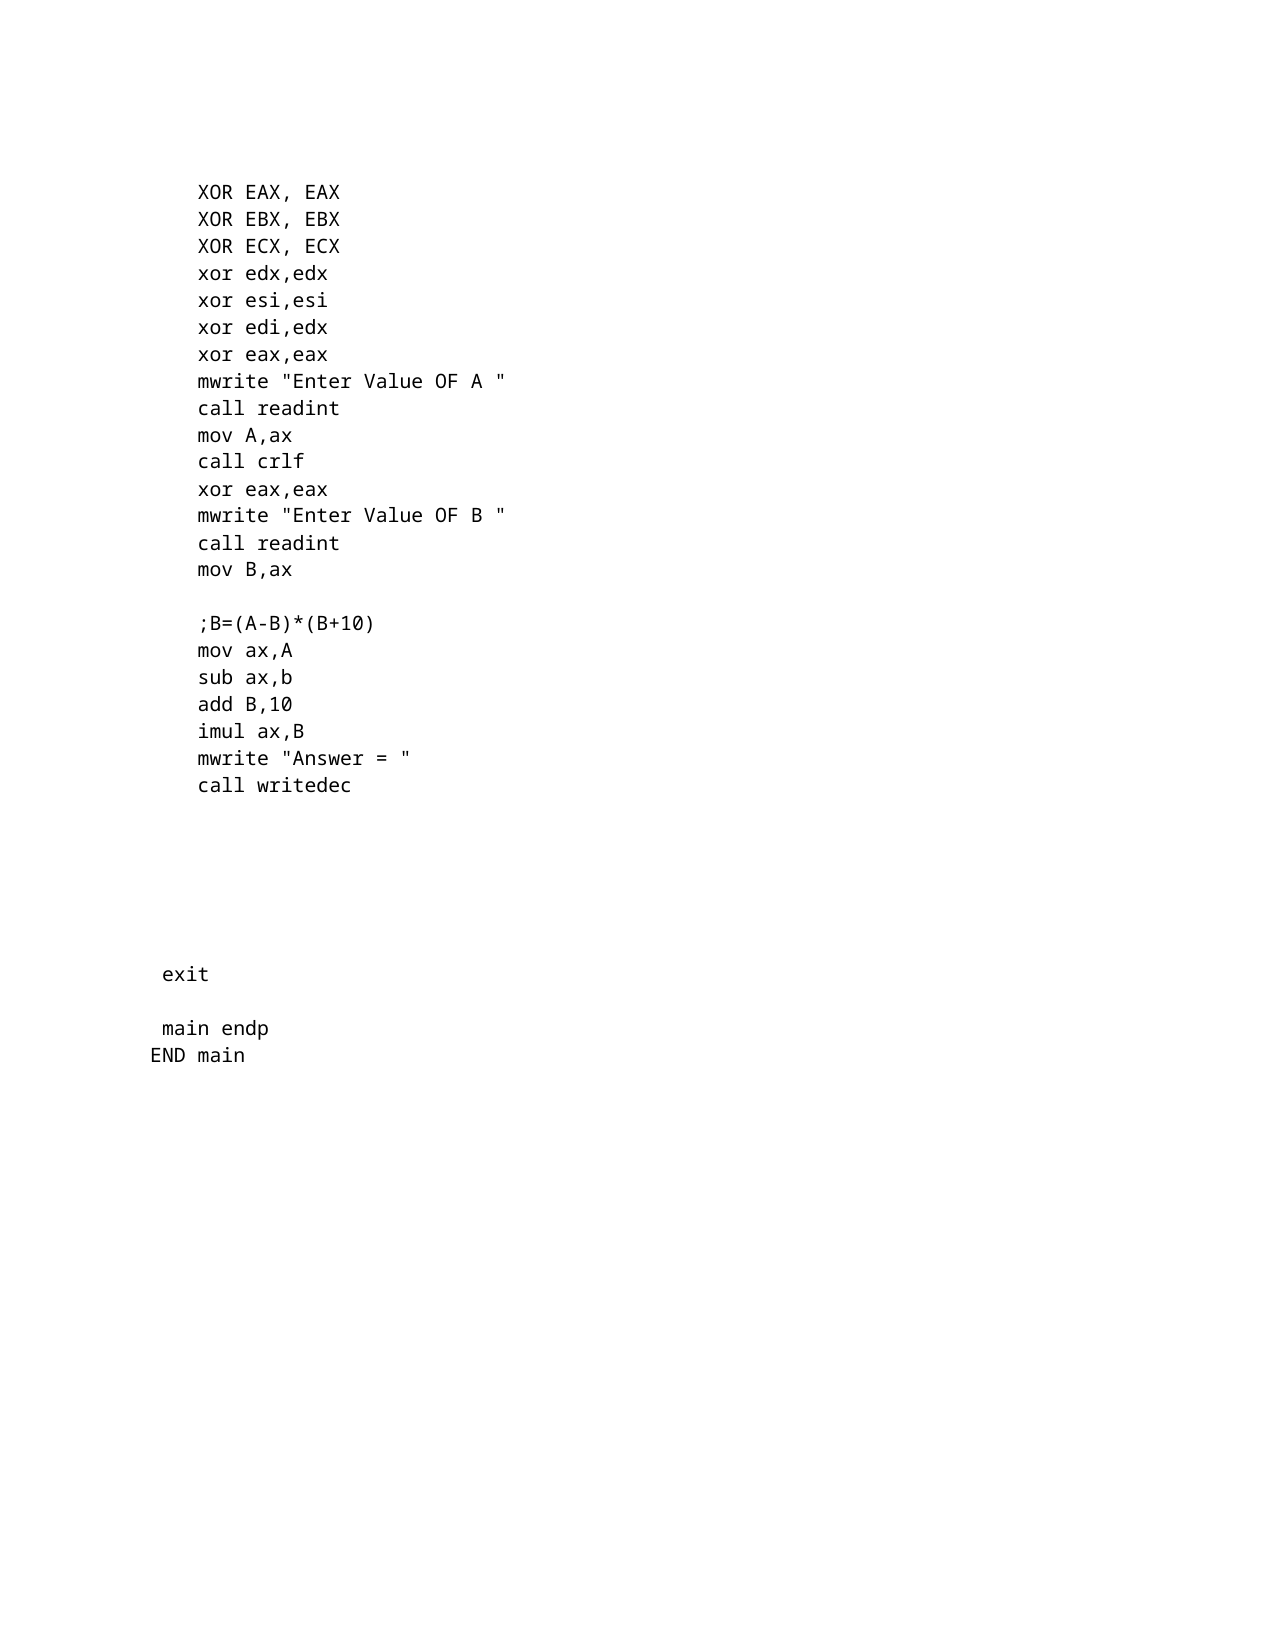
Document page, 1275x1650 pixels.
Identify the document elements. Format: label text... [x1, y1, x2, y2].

text xor edx,edx [150, 259, 1125, 286]
text call writedec [150, 772, 1125, 798]
text XOR ECX, ECX [150, 232, 1125, 259]
text mwrite "Answer = " [150, 744, 1125, 772]
text call readint [150, 394, 1125, 421]
text xor eax,eax [150, 475, 1125, 502]
text XOR EBX, EBX [150, 205, 1125, 232]
text call crlf [150, 448, 1125, 475]
text END main [150, 1041, 1125, 1068]
text imul ax,B [150, 718, 1125, 744]
text mwrite "Enter Value OF A " [150, 367, 1125, 394]
text exit [150, 960, 1125, 987]
text mov B,ax [150, 556, 1125, 583]
text xor esi,esi [150, 286, 1125, 313]
text sub ax,b [150, 664, 1125, 691]
text mwrite "Enter Value OF B " [150, 502, 1125, 529]
text xor eax,eax [150, 340, 1125, 367]
text mov A,ax [150, 421, 1125, 448]
text mov ax,A [150, 637, 1125, 664]
text xor edi,edx [150, 313, 1125, 340]
text XOR EAX, EAX [150, 178, 1125, 205]
text main endp [150, 1014, 1125, 1041]
text ;B=(A-B)*(B+10) [150, 610, 1125, 637]
text call readint [150, 529, 1125, 556]
text add B,10 [150, 691, 1125, 718]
